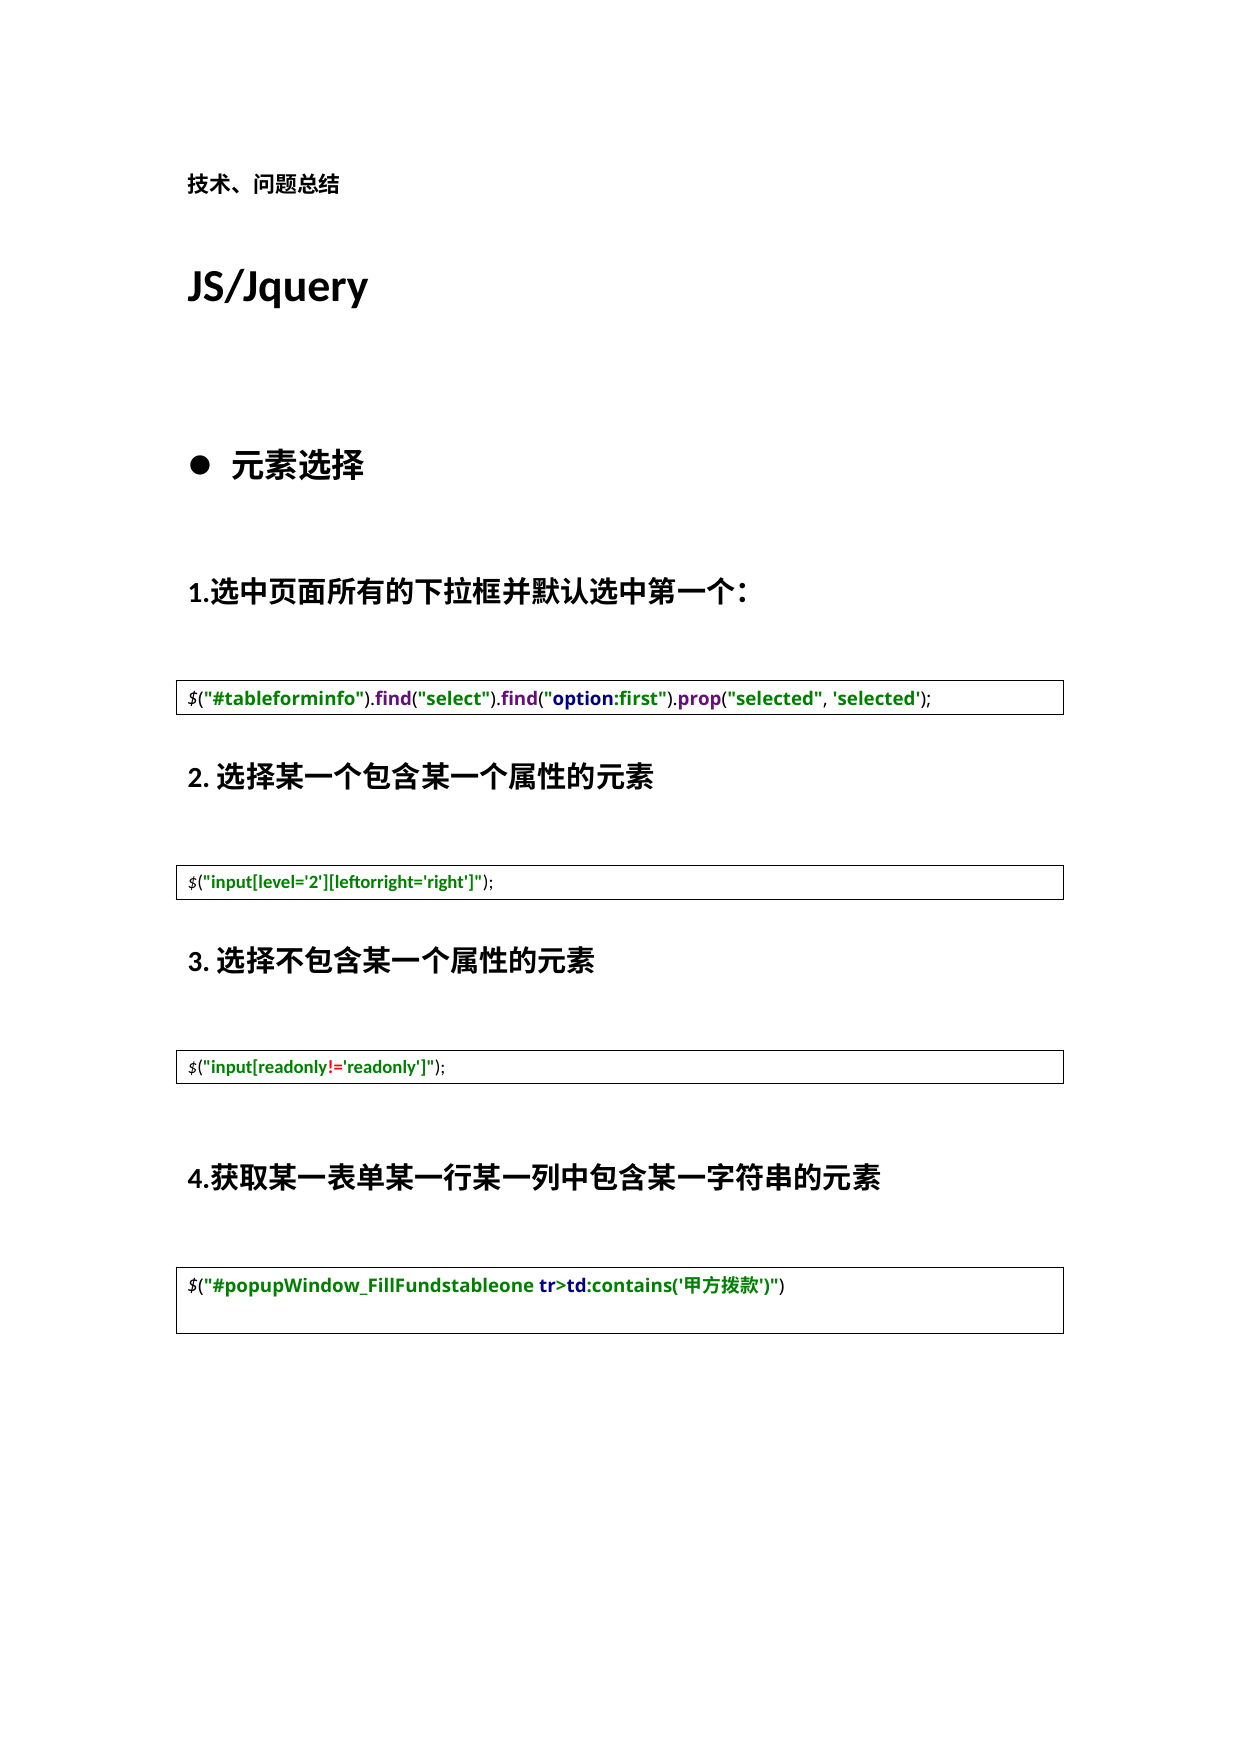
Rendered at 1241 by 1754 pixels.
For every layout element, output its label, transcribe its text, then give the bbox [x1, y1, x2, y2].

subtitle 技术、问题总结 [187, 166, 1053, 199]
subtitle 1.选中页面所有的下拉框并默认选中第一个： [187, 557, 1053, 622]
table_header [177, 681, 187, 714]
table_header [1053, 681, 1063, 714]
subtitle 4.获取某一表单某一行某一列中包含某一字符串的元素 [187, 1144, 1053, 1209]
subtitle 元素选择 [187, 430, 1053, 495]
table_header $("input[level='2'][leftorright='right']"); [177, 866, 1063, 898]
subtitle 2. 选择某一个包含某一个属性的元素 [187, 742, 1053, 807]
table_header $("input[readonly!='readonly']"); [177, 1051, 1063, 1083]
subtitle 3. 选择不包含某一个属性的元素 [187, 927, 1053, 992]
table_header $("#popupWindow_FillFundstableone tr>td:contains('甲方拨款')") [177, 1268, 1063, 1333]
subtitle JS/Jquery [187, 252, 1053, 317]
